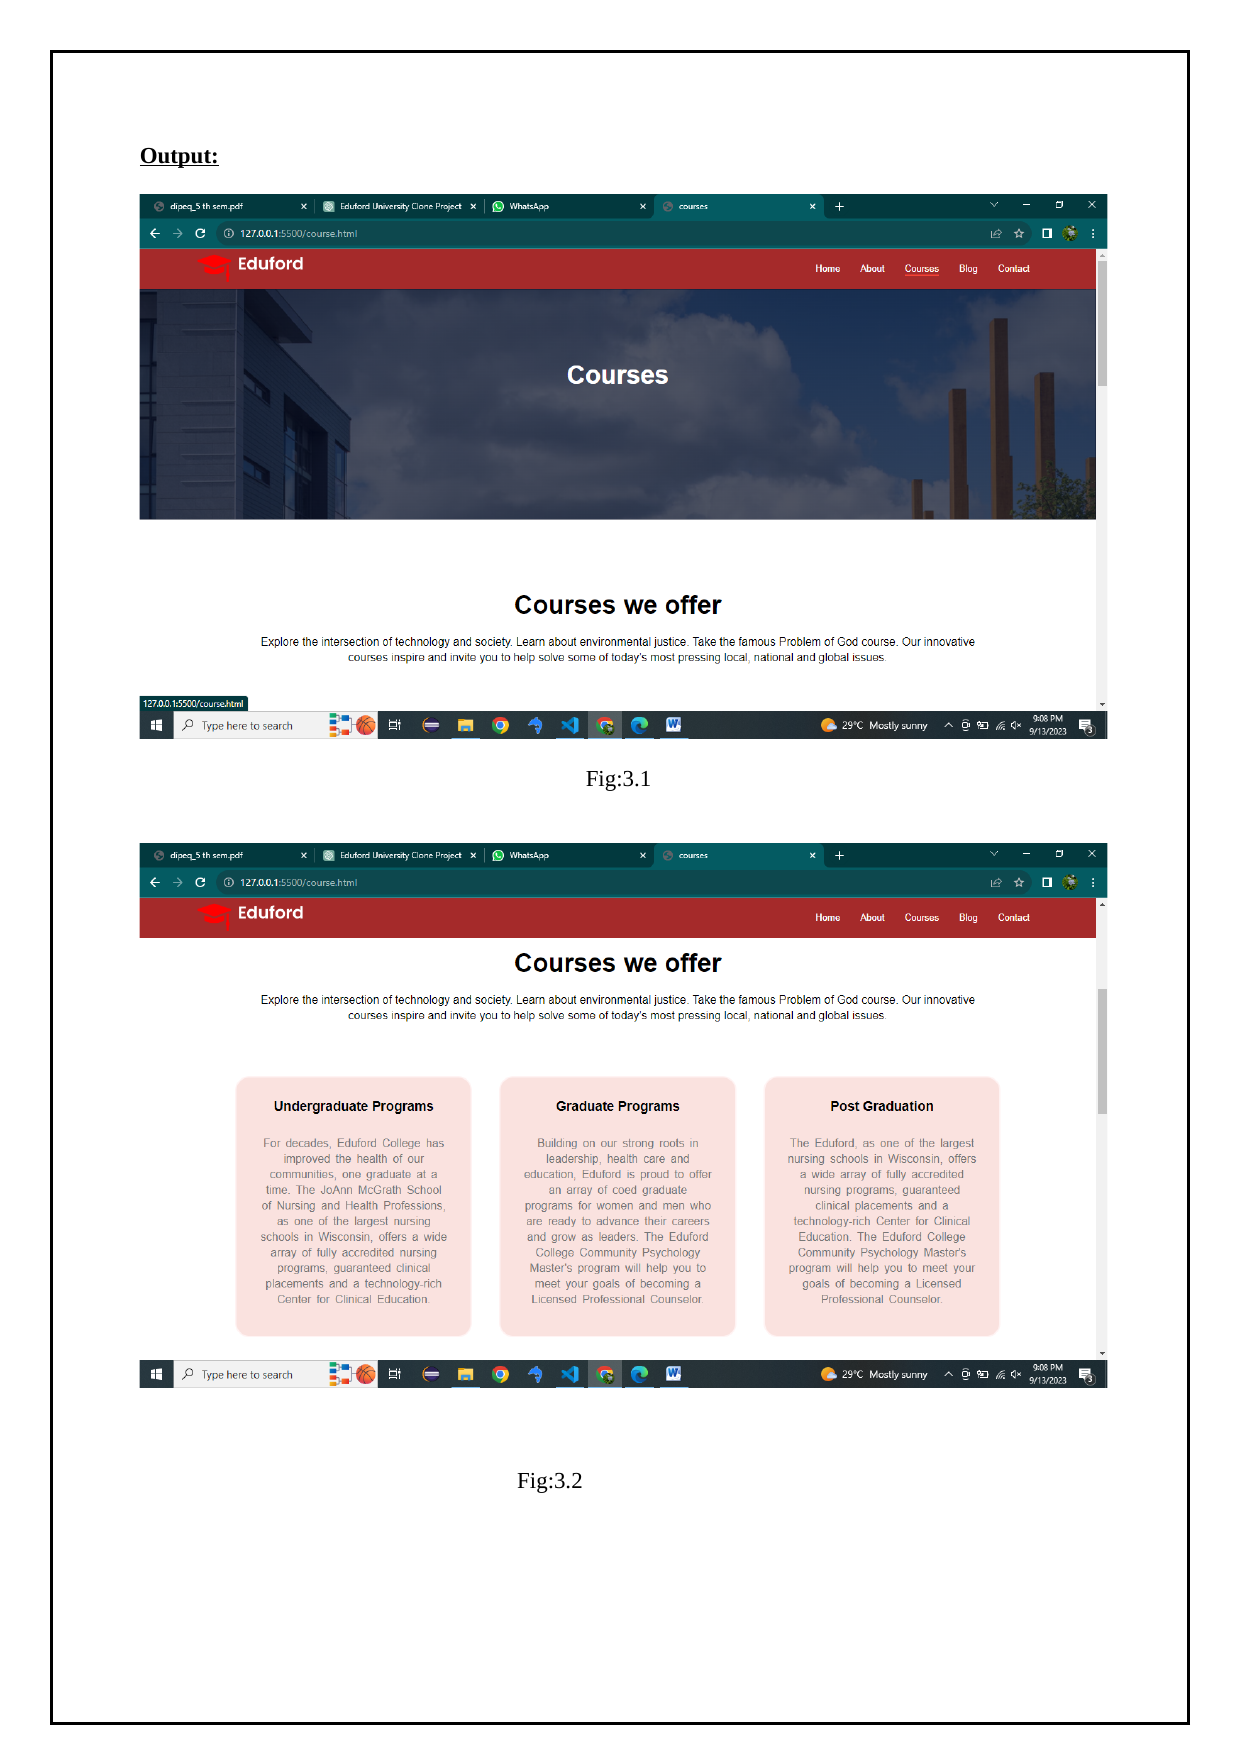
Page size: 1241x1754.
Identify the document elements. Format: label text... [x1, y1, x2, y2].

picture [139, 843, 1108, 1388]
text Fig:3.1 [139, 765, 1107, 791]
picture [139, 194, 1108, 739]
text Output: [139, 142, 1107, 168]
text Fig:3.2 [139, 1467, 1107, 1493]
